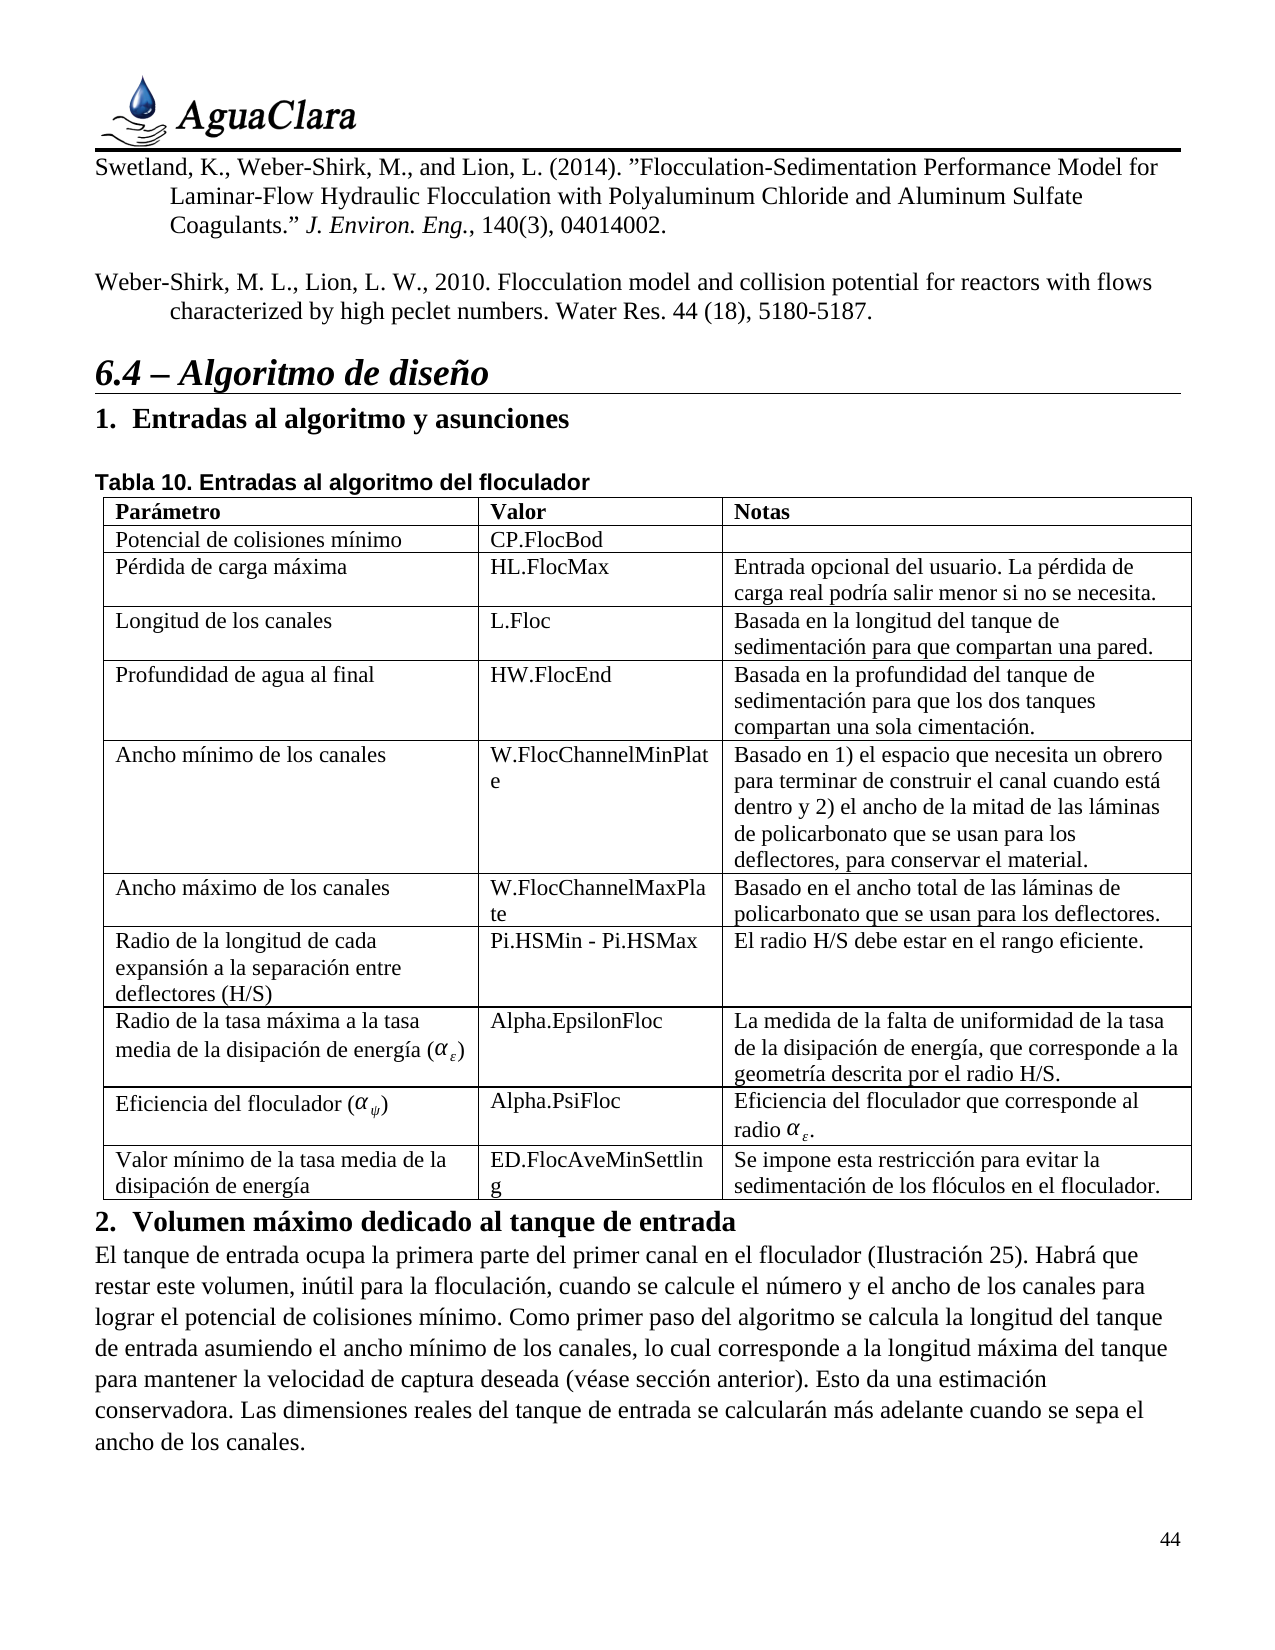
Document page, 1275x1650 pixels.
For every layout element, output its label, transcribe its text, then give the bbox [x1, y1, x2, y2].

picture [94, 75, 373, 148]
text Weber-Shirk, M. L., Lion, L. W., 2010. Flocculation model and collision potential for reactors with flows characterized by high peclet numbers. Water Res. 44 (18), 5180-5187. [94, 267, 1181, 325]
table_cell Radio de la tasa máxima a la tasa media de la disipación de energía () [104, 1008, 478, 1086]
table_cell HL.FlocMax [479, 553, 722, 606]
table_cell HW.FlocEnd [479, 661, 722, 740]
table_cell Eficiencia del floculador que corresponde al radio . [723, 1088, 1191, 1145]
table_cell W.FlocChannelMinPlate [479, 741, 722, 872]
table_cell Pi.HSMin - Pi.HSMax [479, 927, 722, 1006]
table_cell Basada en la longitud del tanque de sedimentación para que compartan una pared. [723, 607, 1191, 659]
table_cell La medida de la falta de uniformidad de la tasa de la disipación de energía, que corresponde a la geometría descrita por el radio H/S. [723, 1008, 1191, 1086]
table_cell Entrada opcional del usuario. La pérdida de carga real podría salir menor si no se necesita. [723, 553, 1191, 606]
subtitle Entradas al algoritmo y asunciones [94, 402, 1181, 435]
table_cell Ancho mínimo de los canales [104, 741, 478, 872]
table_cell Basada en la profundidad del tanque de sedimentación para que los dos tanques compartan una sola cimentación. [723, 661, 1191, 740]
table_cell W.FlocChannelMaxPlate [479, 874, 722, 926]
table_cell Radio de la longitud de cada expansión a la separación entre deflectores (H/S) [104, 927, 478, 1006]
subtitle – Algoritmo de diseño [94, 350, 1181, 394]
text El tanque de entrada ocupa la primera parte del primer canal en el floculador (Ilustración 14). Habrá que restar este volumen, inútil para la floculación, cuando se calcule el número y el ancho de los canales para lograr el potencial de colisiones mínimo. Como primer paso del algoritmo se calcula la longitud del tanque de entrada asumiendo el ancho mínimo de los canales, lo cual corresponde a la longitud máxima del tanque para mantener la velocidad de captura deseada (véase sección anterior). Esto da una estimación conservadora. Las dimensiones reales del tanque de entrada se calcularán más adelante cuando se sepa el ancho de los canales. [94, 1240, 1181, 1455]
table_cell CP.FlocBod [479, 526, 722, 552]
table_cell Alpha.PsiFloc [479, 1088, 722, 1145]
table_cell Eficiencia del floculador () [104, 1088, 478, 1145]
text Tabla 10. Entradas al algoritmo del floculador [94, 469, 1181, 495]
table_header Parámetro [104, 498, 478, 525]
table_header Valor [479, 498, 722, 525]
table_cell L.Floc [479, 607, 722, 659]
table_cell ED.FlocAveMinSettling [479, 1146, 722, 1199]
table_cell Profundidad de agua al final [104, 661, 478, 740]
table_cell Ancho máximo de los canales [104, 874, 478, 926]
table_cell Pérdida de carga máxima [104, 553, 478, 606]
table_cell Alpha.EpsilonFloc [479, 1008, 722, 1086]
table_cell El radio H/S debe estar en el rango eficiente. [723, 927, 1191, 1006]
table_cell Se impone esta restricción para evitar la sedimentación de los flóculos en el floculador. [723, 1146, 1191, 1199]
table_cell Valor mínimo de la tasa media de la disipación de energía [104, 1146, 478, 1199]
table_cell Basado en el ancho total de las láminas de policarbonato que se usan para los deflectores. [723, 874, 1191, 926]
table_cell Basado en 1) el espacio que necesita un obrero para terminar de construir el canal cuando está dentro y 2) el ancho de la mitad de las láminas de policarbonato que se usan para los deflectores, para conservar el material. [723, 741, 1191, 872]
text Swetland, K., Weber-Shirk, M., and Lion, L. (2014). ”Flocculation-Sedimentation Performance Model for Laminar-Flow Hydraulic Flocculation with Polyaluminum Chloride and Aluminum Sulfate Coagulants.” J. Environ. Eng., 140(3), 04014002. [94, 152, 1181, 239]
table_cell Potencial de colisiones mínimo [104, 526, 478, 552]
table_cell Longitud de los canales [104, 607, 478, 659]
table_cell [723, 526, 1191, 552]
table_header Notas [723, 498, 1191, 525]
subtitle Volumen máximo dedicado al tanque de entrada [94, 1204, 1181, 1238]
